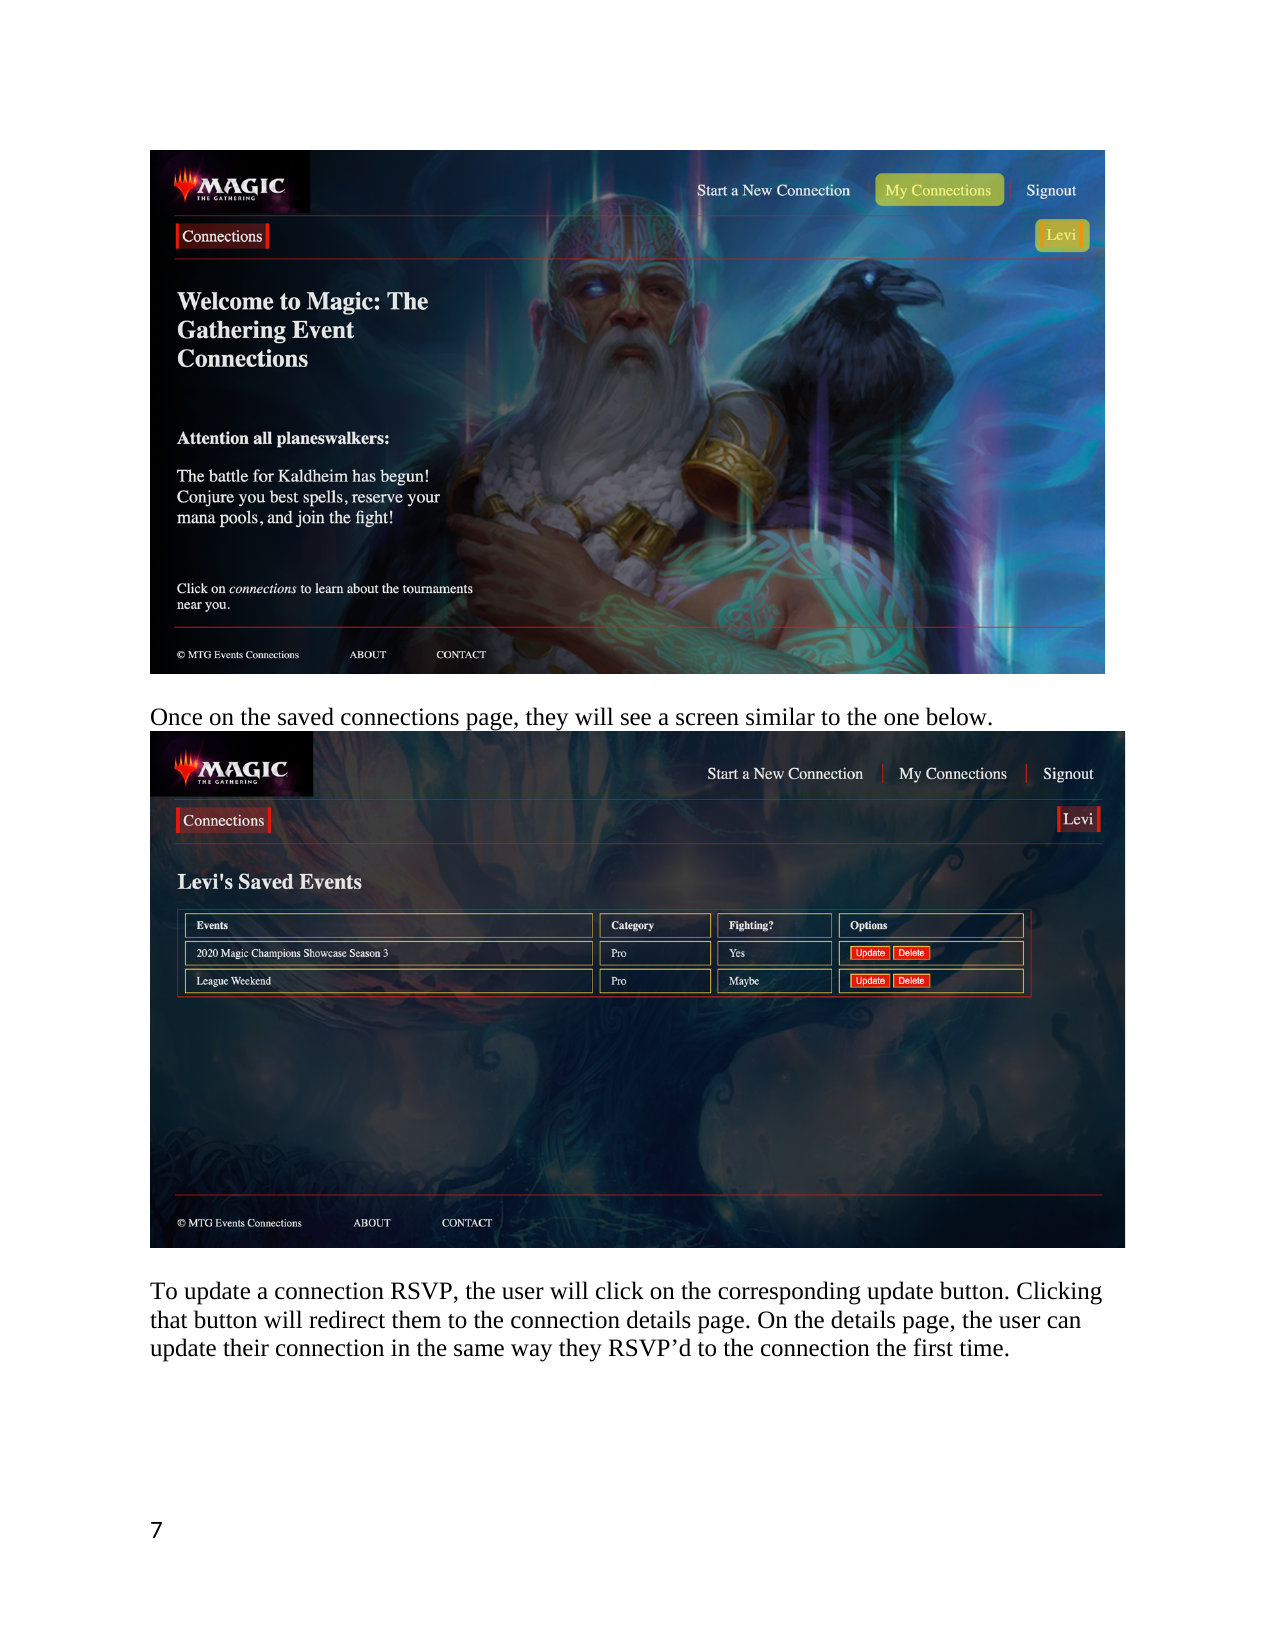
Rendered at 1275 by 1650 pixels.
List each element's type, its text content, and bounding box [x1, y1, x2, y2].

text Once on the saved connections page, they will see a screen similar to the one below. [150, 702, 1125, 731]
text To update a connection RSVP, the user will click on the corresponding update button. Clicking that button will redirect them to the connection details page. On the details page, the user can update their connection in the same way they RSVP’d to the connection the first time. [150, 1276, 1125, 1362]
picture [150, 731, 1125, 1248]
picture [150, 150, 1105, 674]
